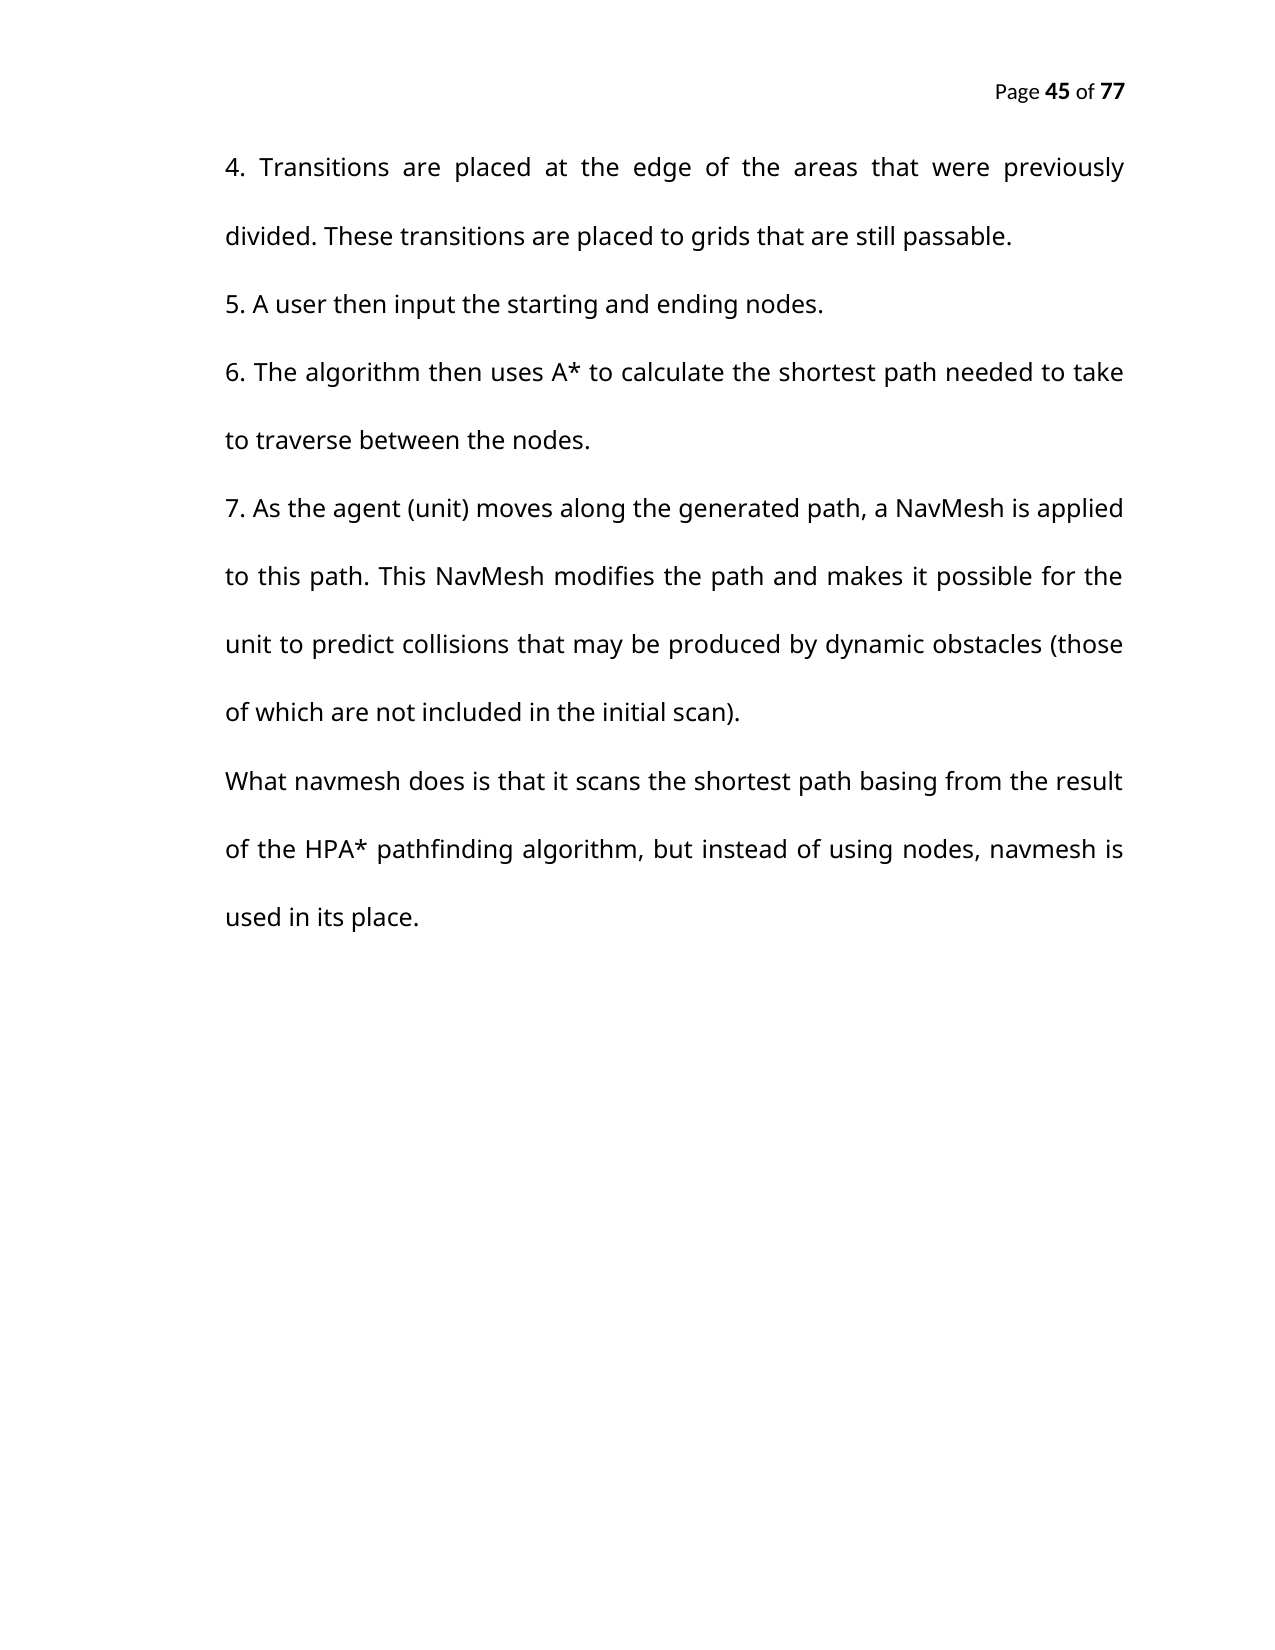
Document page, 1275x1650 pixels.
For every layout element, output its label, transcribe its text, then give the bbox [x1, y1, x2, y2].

list 7. As the agent (unit) moves along the generated path, a NavMesh is applied to this path. This NavMesh modifies the path and makes it possible for the unit to predict collisions that may be produced by dynamic obstacles (those of which are not included in the initial scan). [225, 491, 1125, 729]
text 4. Transitions are placed at the edge of the areas that were previously divided. These transitions are placed to grids that are still passable. [225, 150, 1125, 252]
text What navmesh does is that it scans the shortest path basing from the result of the HPA* pathfinding algorithm, but instead of using nodes, navmesh is used in its place. [225, 763, 1125, 933]
list 6. The algorithm then uses A* to calculate the shortest path needed to take to traverse between the nodes. [225, 354, 1125, 457]
text 5. A user then input the starting and ending nodes. [225, 286, 1125, 320]
